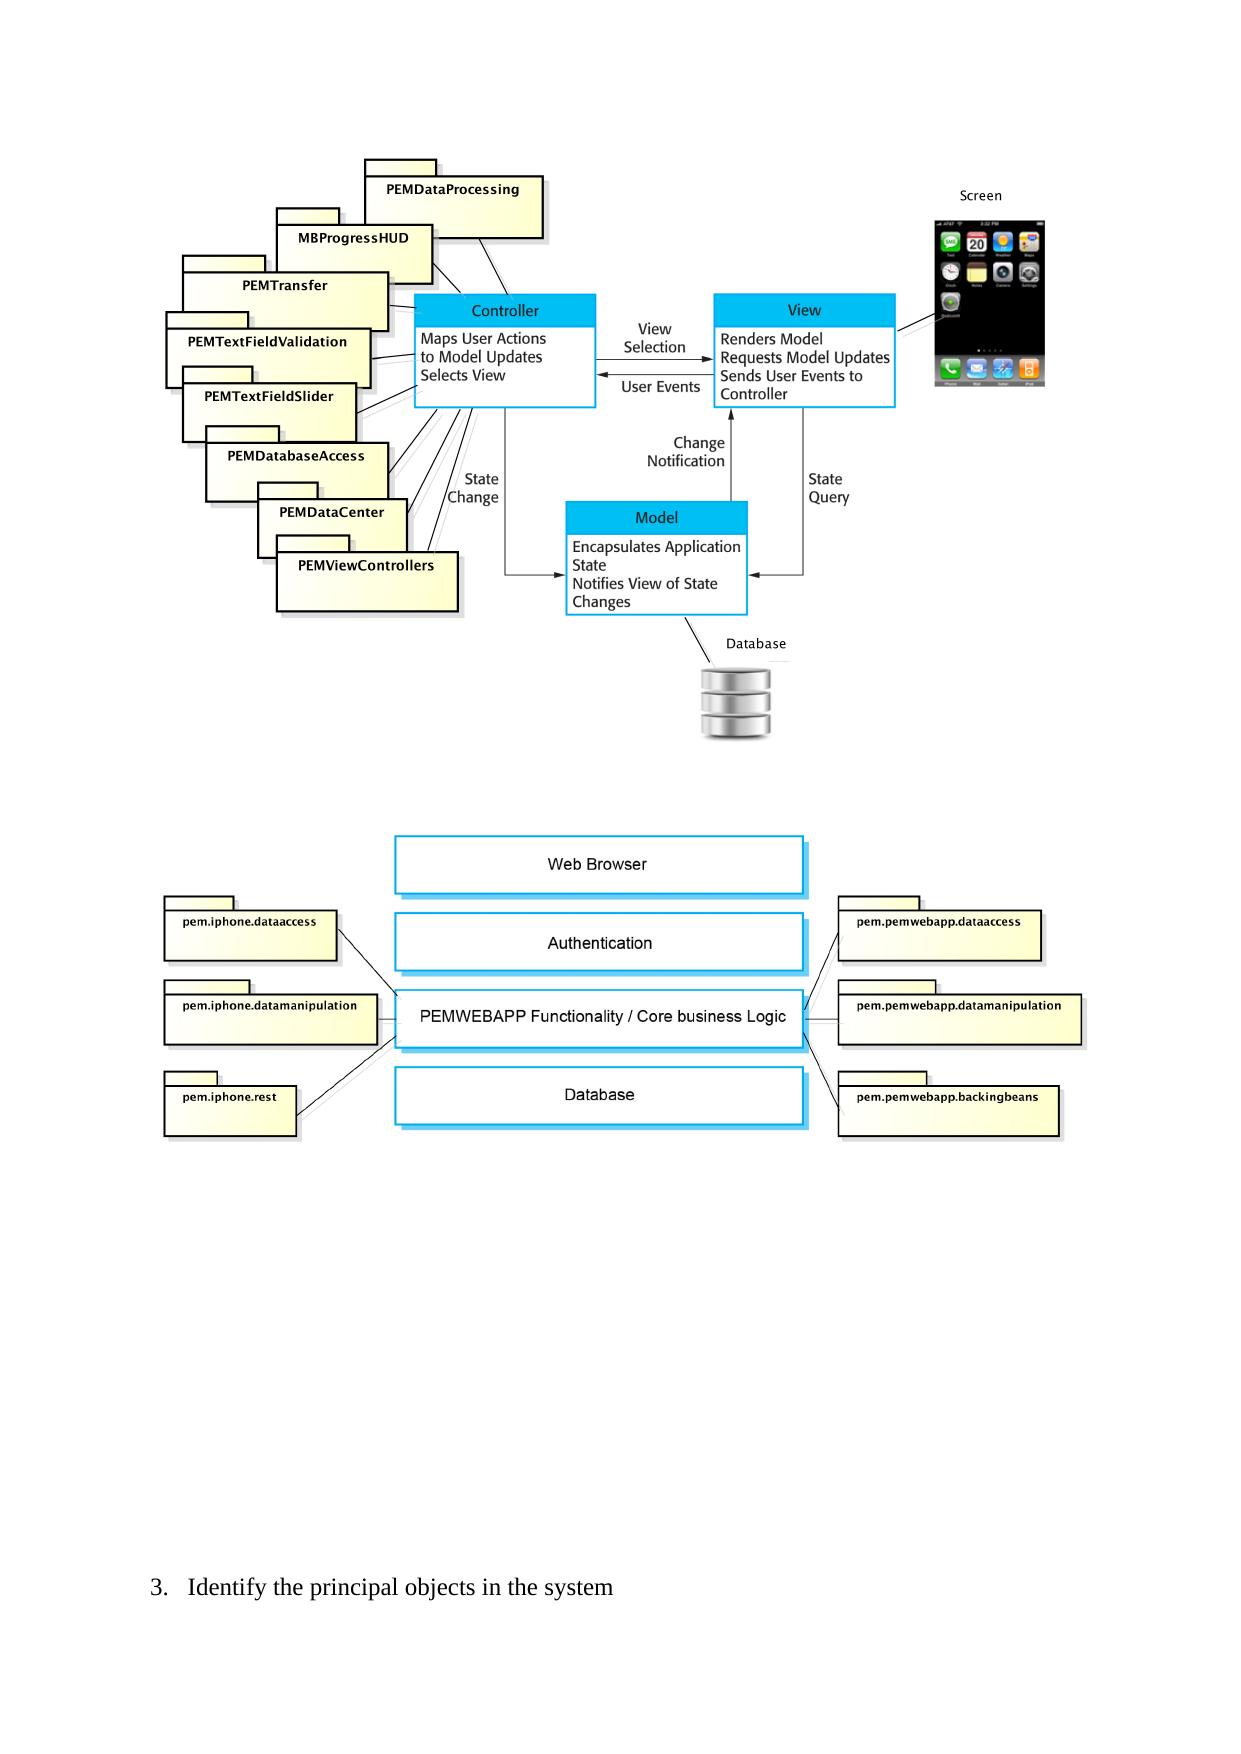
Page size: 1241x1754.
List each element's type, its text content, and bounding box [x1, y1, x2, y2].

picture [150, 800, 1091, 1170]
list Identify the principal objects in the system [150, 1572, 1090, 1600]
picture [150, 150, 1067, 776]
